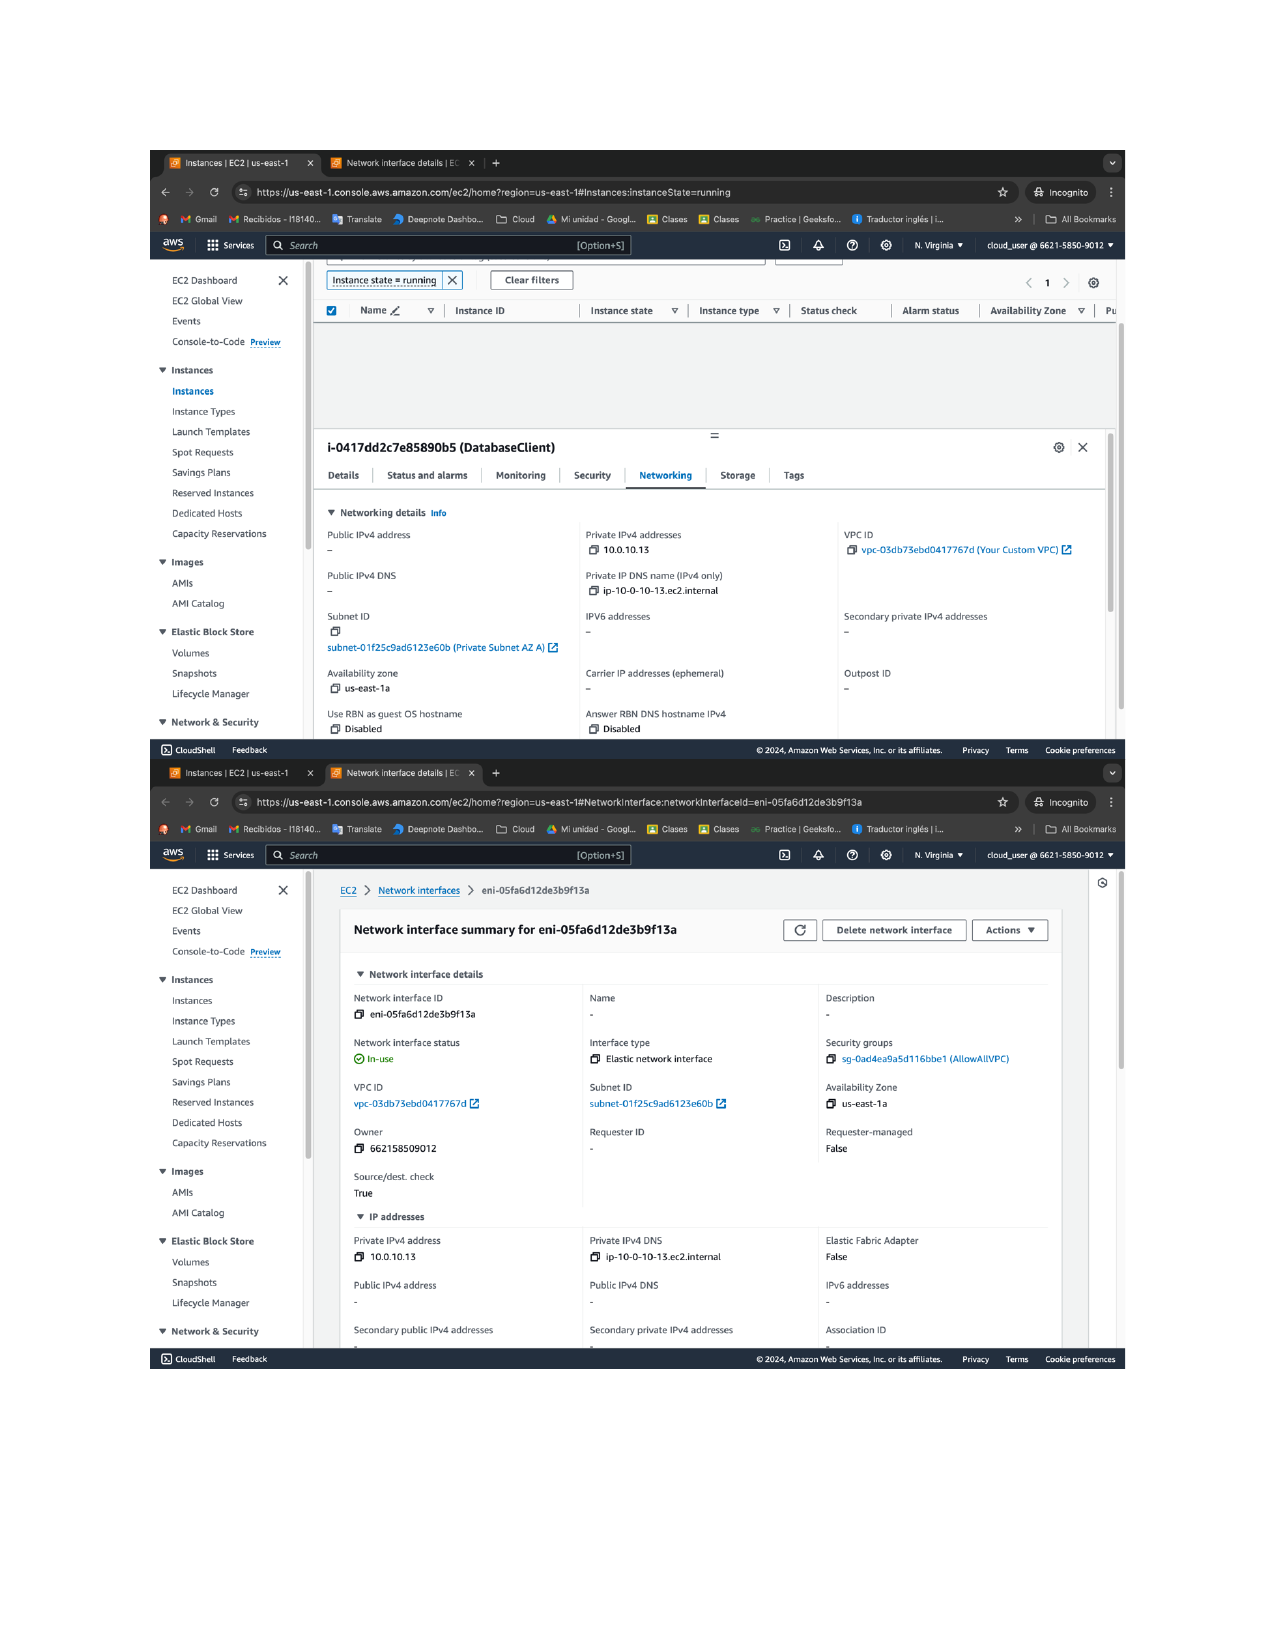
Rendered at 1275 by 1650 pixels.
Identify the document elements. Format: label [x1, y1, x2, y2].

picture [150, 150, 1125, 1369]
